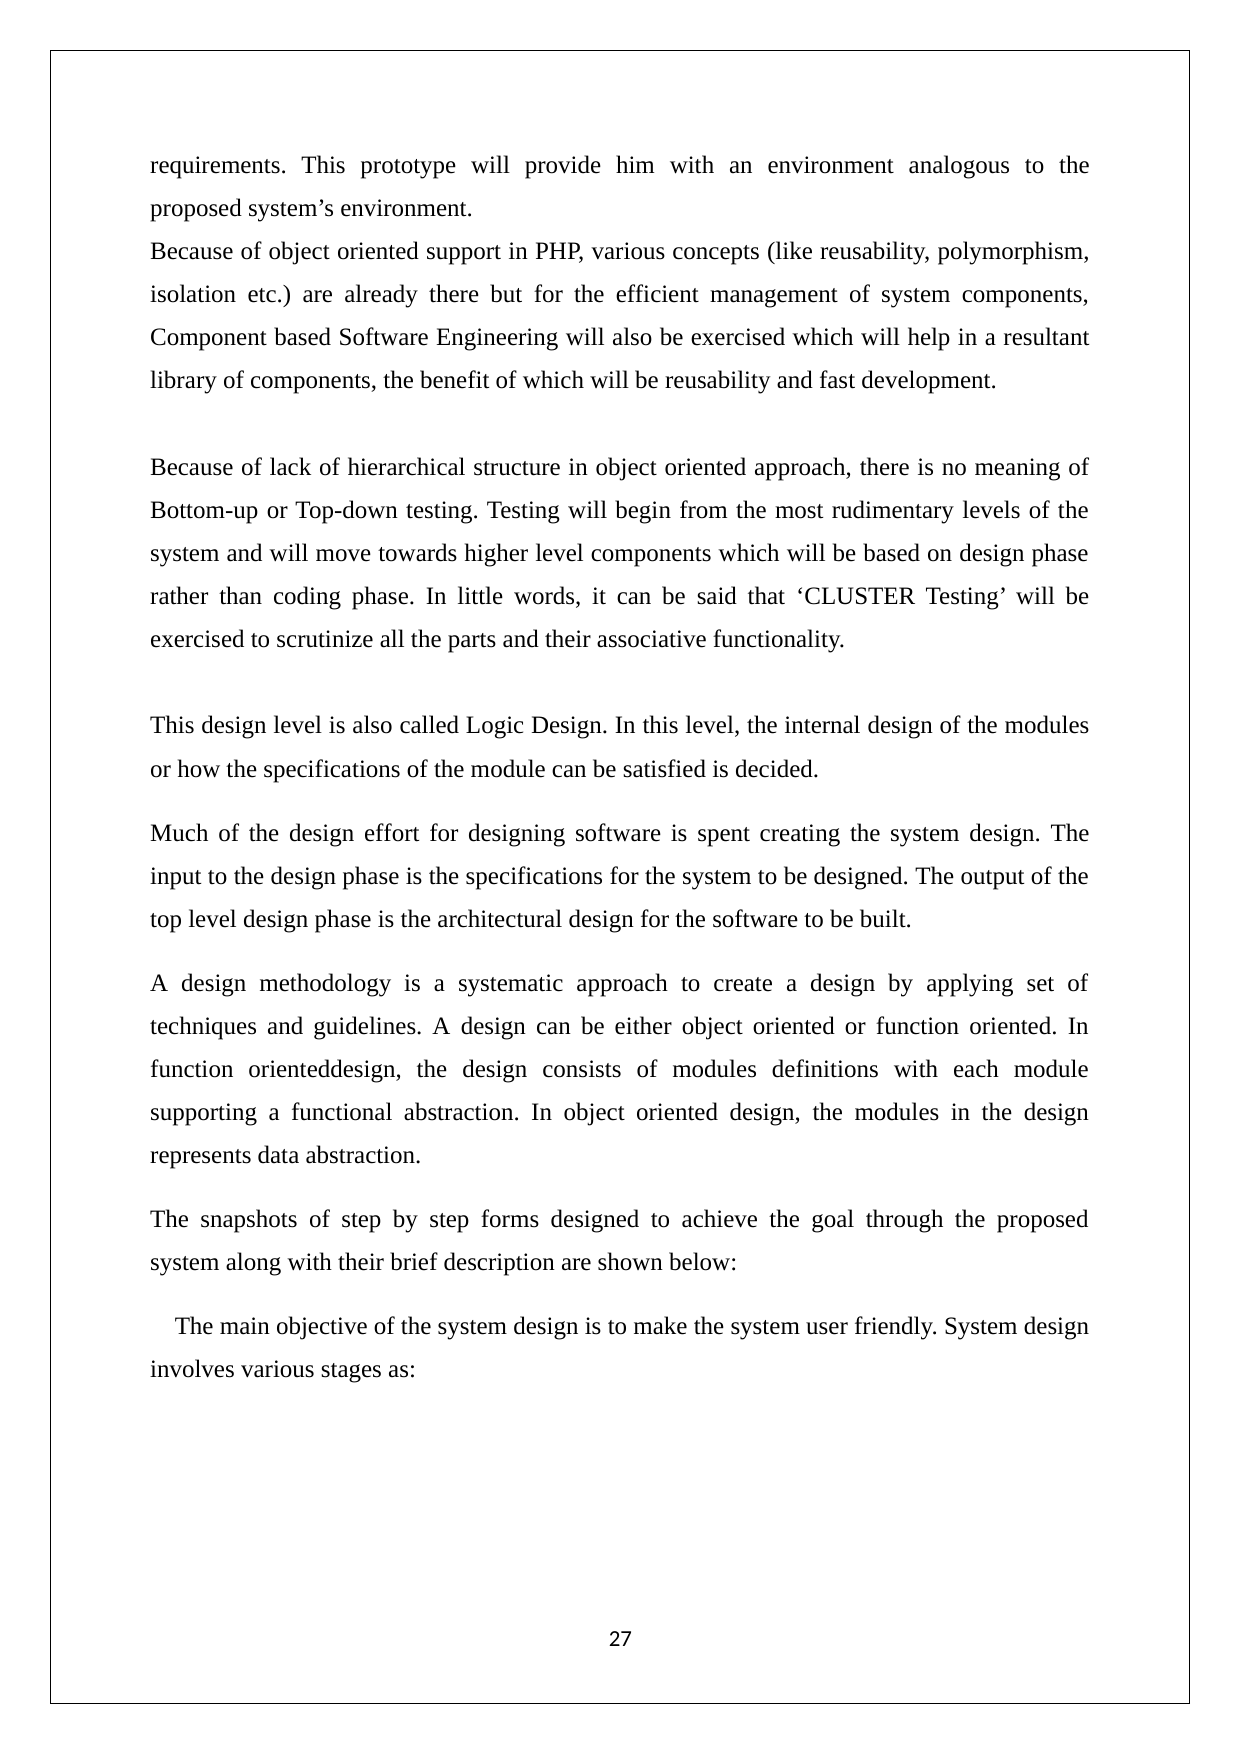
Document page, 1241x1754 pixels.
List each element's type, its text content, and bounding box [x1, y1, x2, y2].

text Because of object oriented support in PHP, various concepts (like reusability, polymorphism, isolation etc.) are already there but for the efficient management of system components, Component based Software Engineering will also be exercised which will help in a resultant library of components, the benefit of which will be reusability and fast development. [150, 236, 1090, 394]
text Because of lack of hierarchical structure in object oriented approach, there is no meaning of Bottom-up or Top-down testing. Testing will begin from the most rudimentary levels of the system and will move towards higher level components which will be based on design phase rather than coding phase. In little words, it can be said that ‘CLUSTER Testing’ will be exercised to scrutinize all the parts and their associative functionality. [150, 452, 1090, 653]
text The snapshots of step by step forms designed to achieve the goal through the proposed system along with their brief description are shown below: [150, 1204, 1090, 1276]
text A design methodology is a systematic approach to create a design by applying set of techniques and guidelines. A design can be either object oriented or function oriented. In function orienteddesign, the design consists of modules definitions with each module supporting a functional abstraction. In object oriented design, the modules in the design represents data abstraction. [150, 968, 1090, 1169]
text Much of the design effort for designing software is spent creating the system design. The input to the design phase is the specifications for the system to be designed. The output of the top level design phase is the architectural design for the software to be built. [150, 818, 1090, 933]
text This design level is also called Logic Design. In this level, the internal design of the modules or how the specifications of the module can be satisfied is decided. [150, 711, 1090, 782]
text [150, 150, 1090, 222]
text The main objective of the system design is to make the system user friendly. System design involves various stages as: [150, 1311, 1090, 1383]
